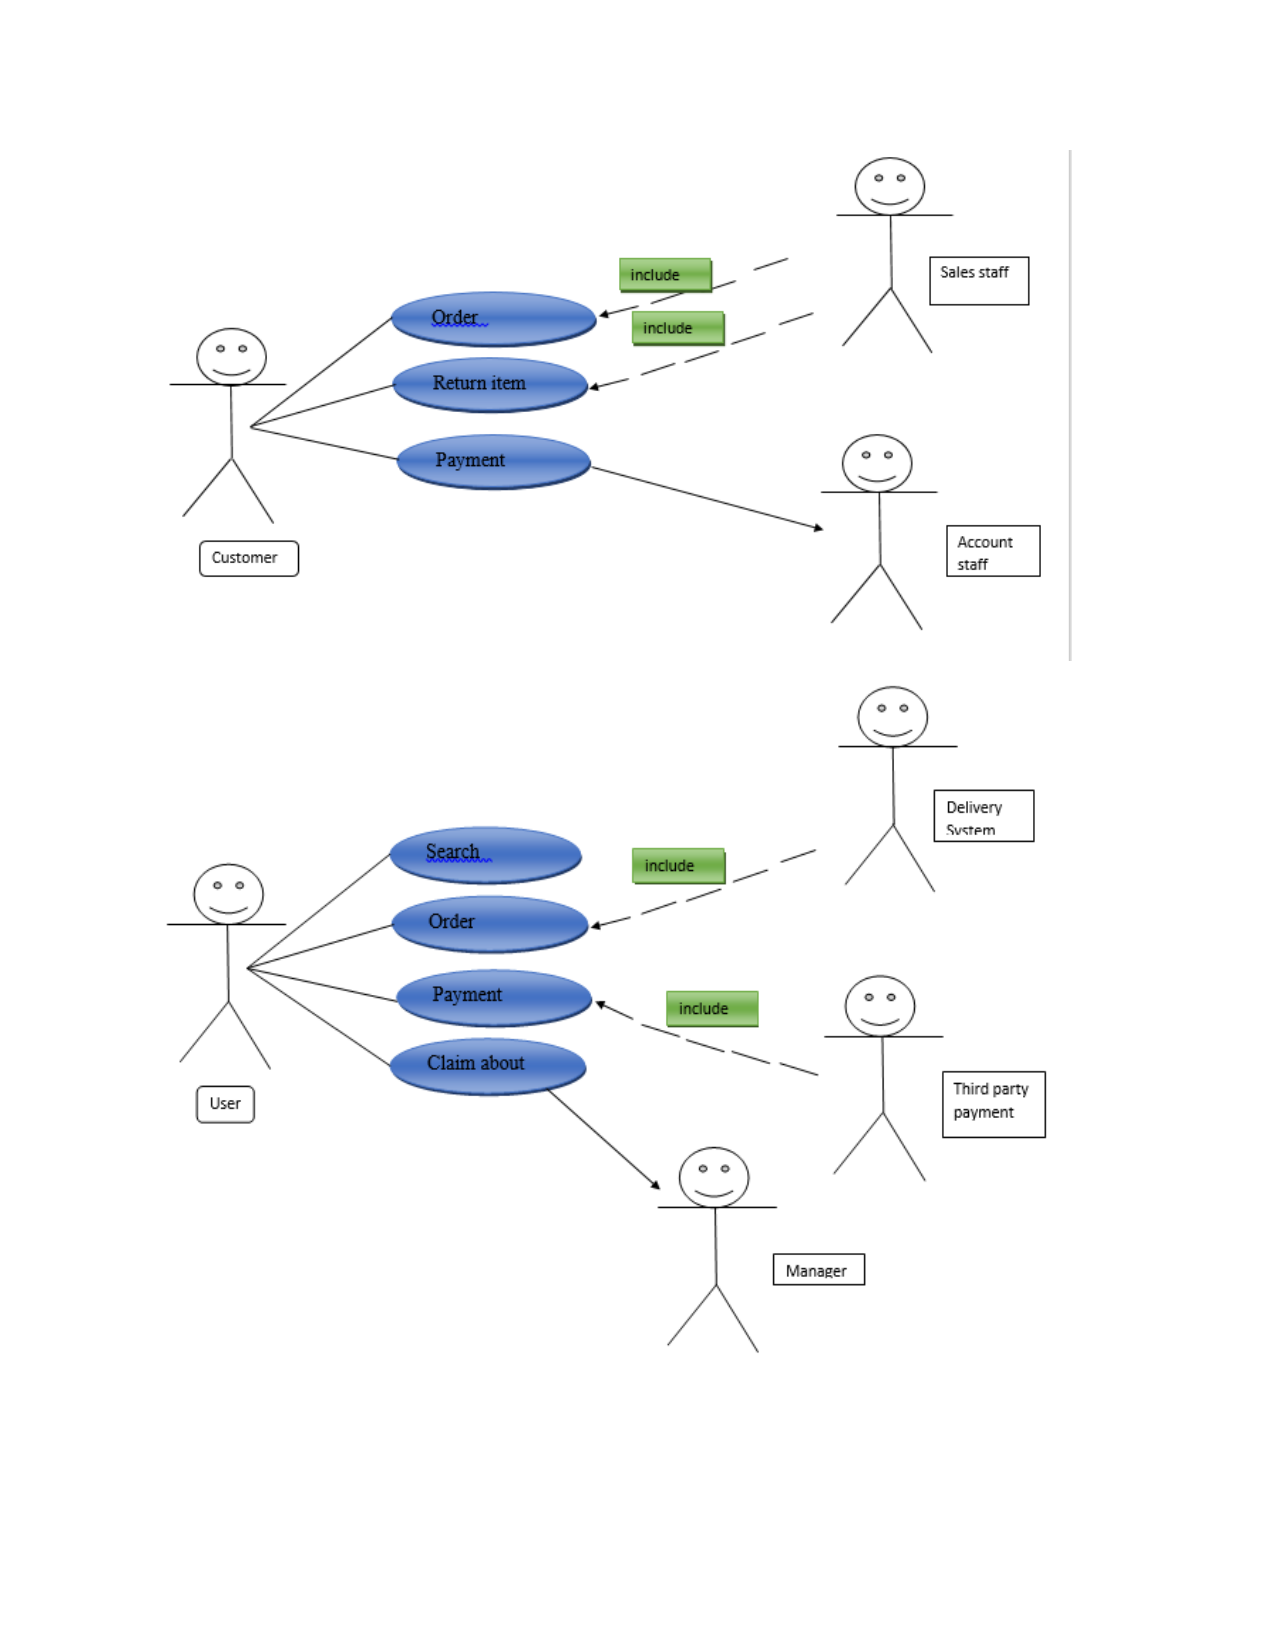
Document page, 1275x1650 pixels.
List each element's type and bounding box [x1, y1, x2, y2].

picture [150, 150, 1072, 661]
picture [150, 679, 1069, 1379]
